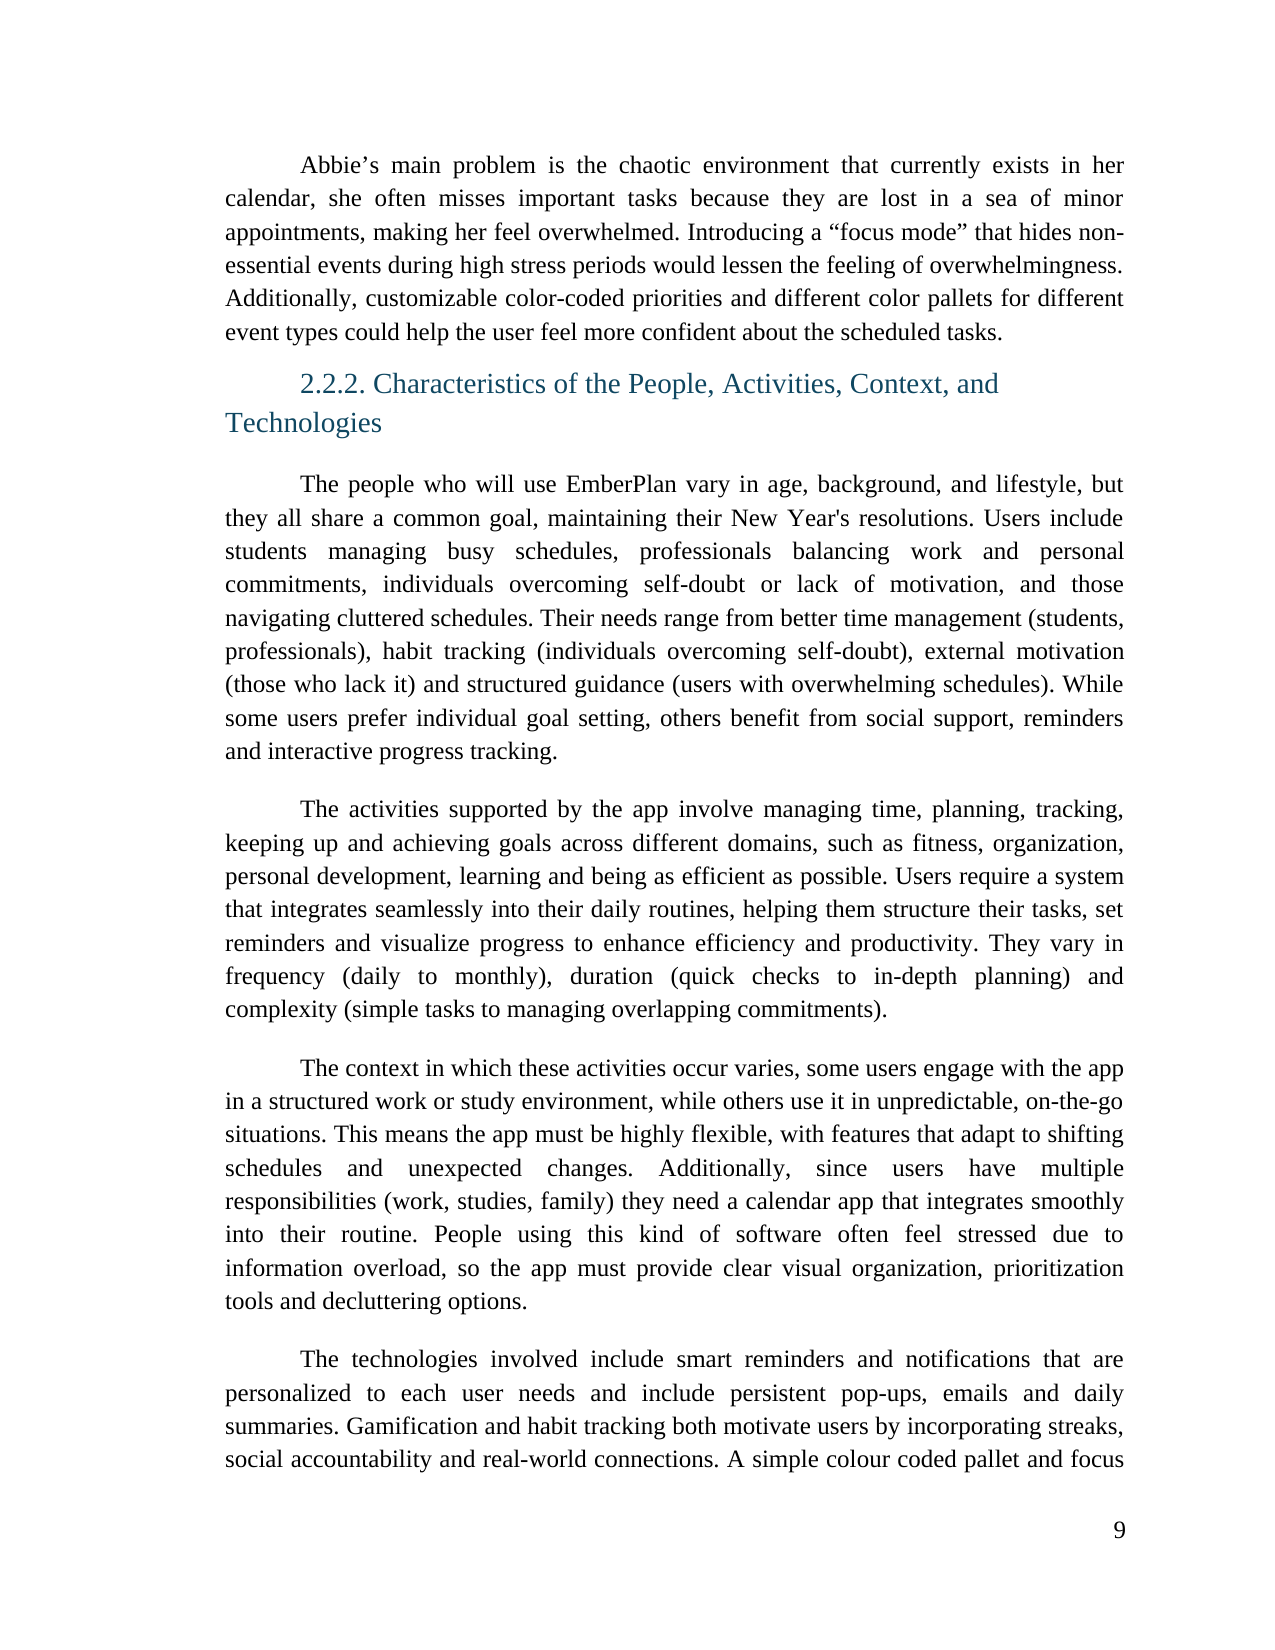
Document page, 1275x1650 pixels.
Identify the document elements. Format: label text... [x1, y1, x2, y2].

text The people who will use EmberPlan vary in age, background, and lifestyle, but they all share a common goal, maintaining their New Year's resolutions. Users include students managing busy schedules, professionals balancing work and personal commitments, individuals overcoming self-doubt or lack of motivation, and those navigating cluttered schedules. Their needs range from better time management (students, professionals), habit tracking (individuals overcoming self-doubt), external motivation (those who lack it) and structured guidance (users with overwhelming schedules). While some users prefer individual goal setting, others benefit from social support, reminders and interactive progress tracking. [225, 519, 1125, 815]
text The activities supported by the app involve managing time, planning, tracking, keeping up and achieving goals across different domains, such as fitness, organization, personal development, learning and being as efficient as possible. Users require a system that integrates seamlessly into their daily routines, helping them structure their tasks, set reminders and visualize progress to enhance efficiency and productivity. They vary in frequency (daily to monthly), duration (quick checks to in-depth planning) and complexity (simple tasks to managing overlapping commitments). [225, 844, 1125, 1073]
text Abbie’s main problem is the chaotic environment that currently exists in her calendar, she often misses important tasks because they are lost in a sea of minor appointments, making her feel overwhelmed. Introducing a “focus mode” that hides non- essential events during high stress periods would lessen the feeling of overwhelmingness. Additionally, customizable color-coded priorities and different color pallets for different event types could help the user feel more confident about the scheduled tasks. [225, 200, 1125, 395]
text The context in which these activities occur varies, some users engage with the app in a structured work or study environment, while others use it in unpredictable, on-the-go situations. This means the app must be highly flexible, with features that adapt to shifting schedules and unexpected changes. Additionally, since users have multiple responsibilities (work, studies, family) they need a calendar app that integrates smoothly into their routine. People using this kind of software often feel stressed due to information overload, so the app must provide clear visual organization, prioritization tools and decluttering options. [225, 1103, 1125, 1365]
text Problems and Opportunities [225, 150, 1125, 179]
subtitle 2.2.2. Characteristics of the People, Activities, Context, and Technologies [225, 417, 1125, 489]
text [225, 1394, 1125, 1490]
